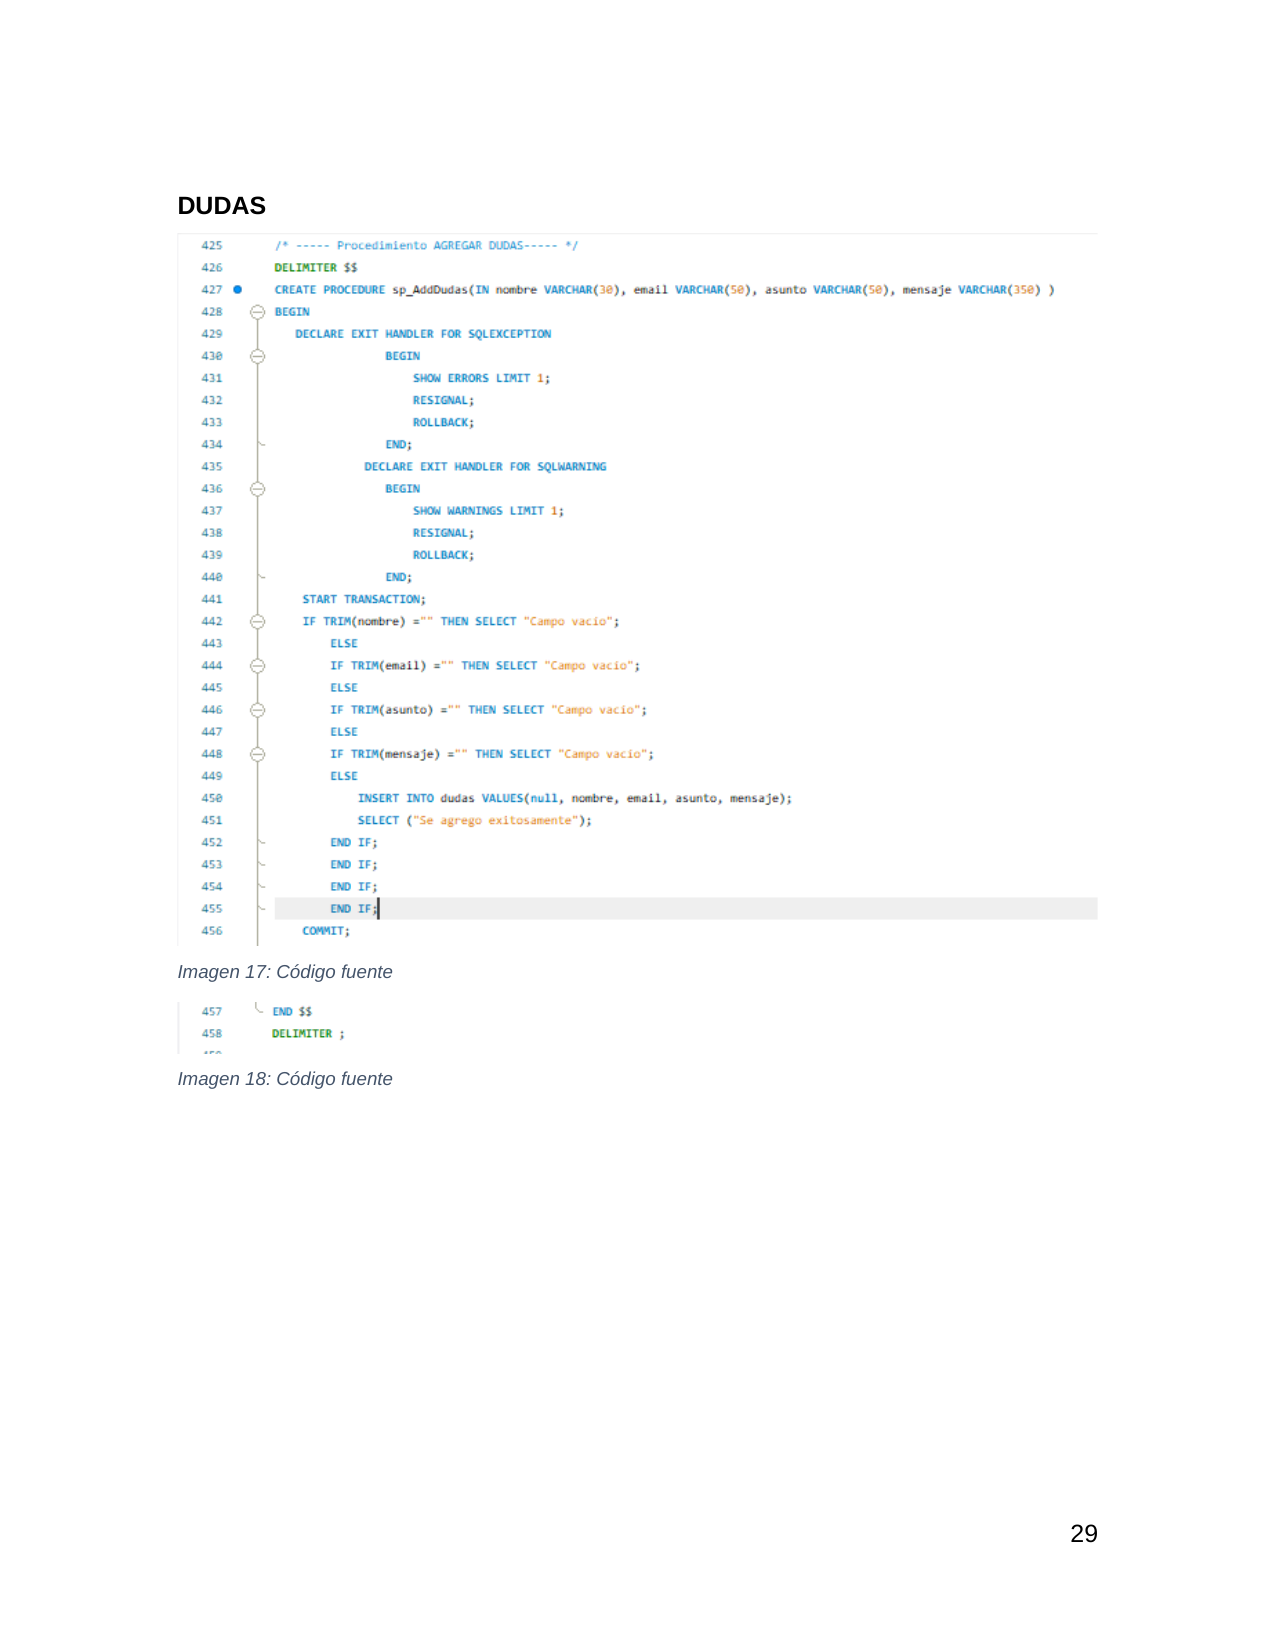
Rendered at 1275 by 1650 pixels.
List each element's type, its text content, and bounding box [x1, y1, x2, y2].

text Imagen 18: Código fuente [177, 1068, 1098, 1089]
text DUDAS [177, 191, 1098, 219]
picture [177, 1002, 1098, 1054]
picture [177, 233, 1098, 946]
text Imagen 17: Código fuente [177, 960, 1098, 982]
